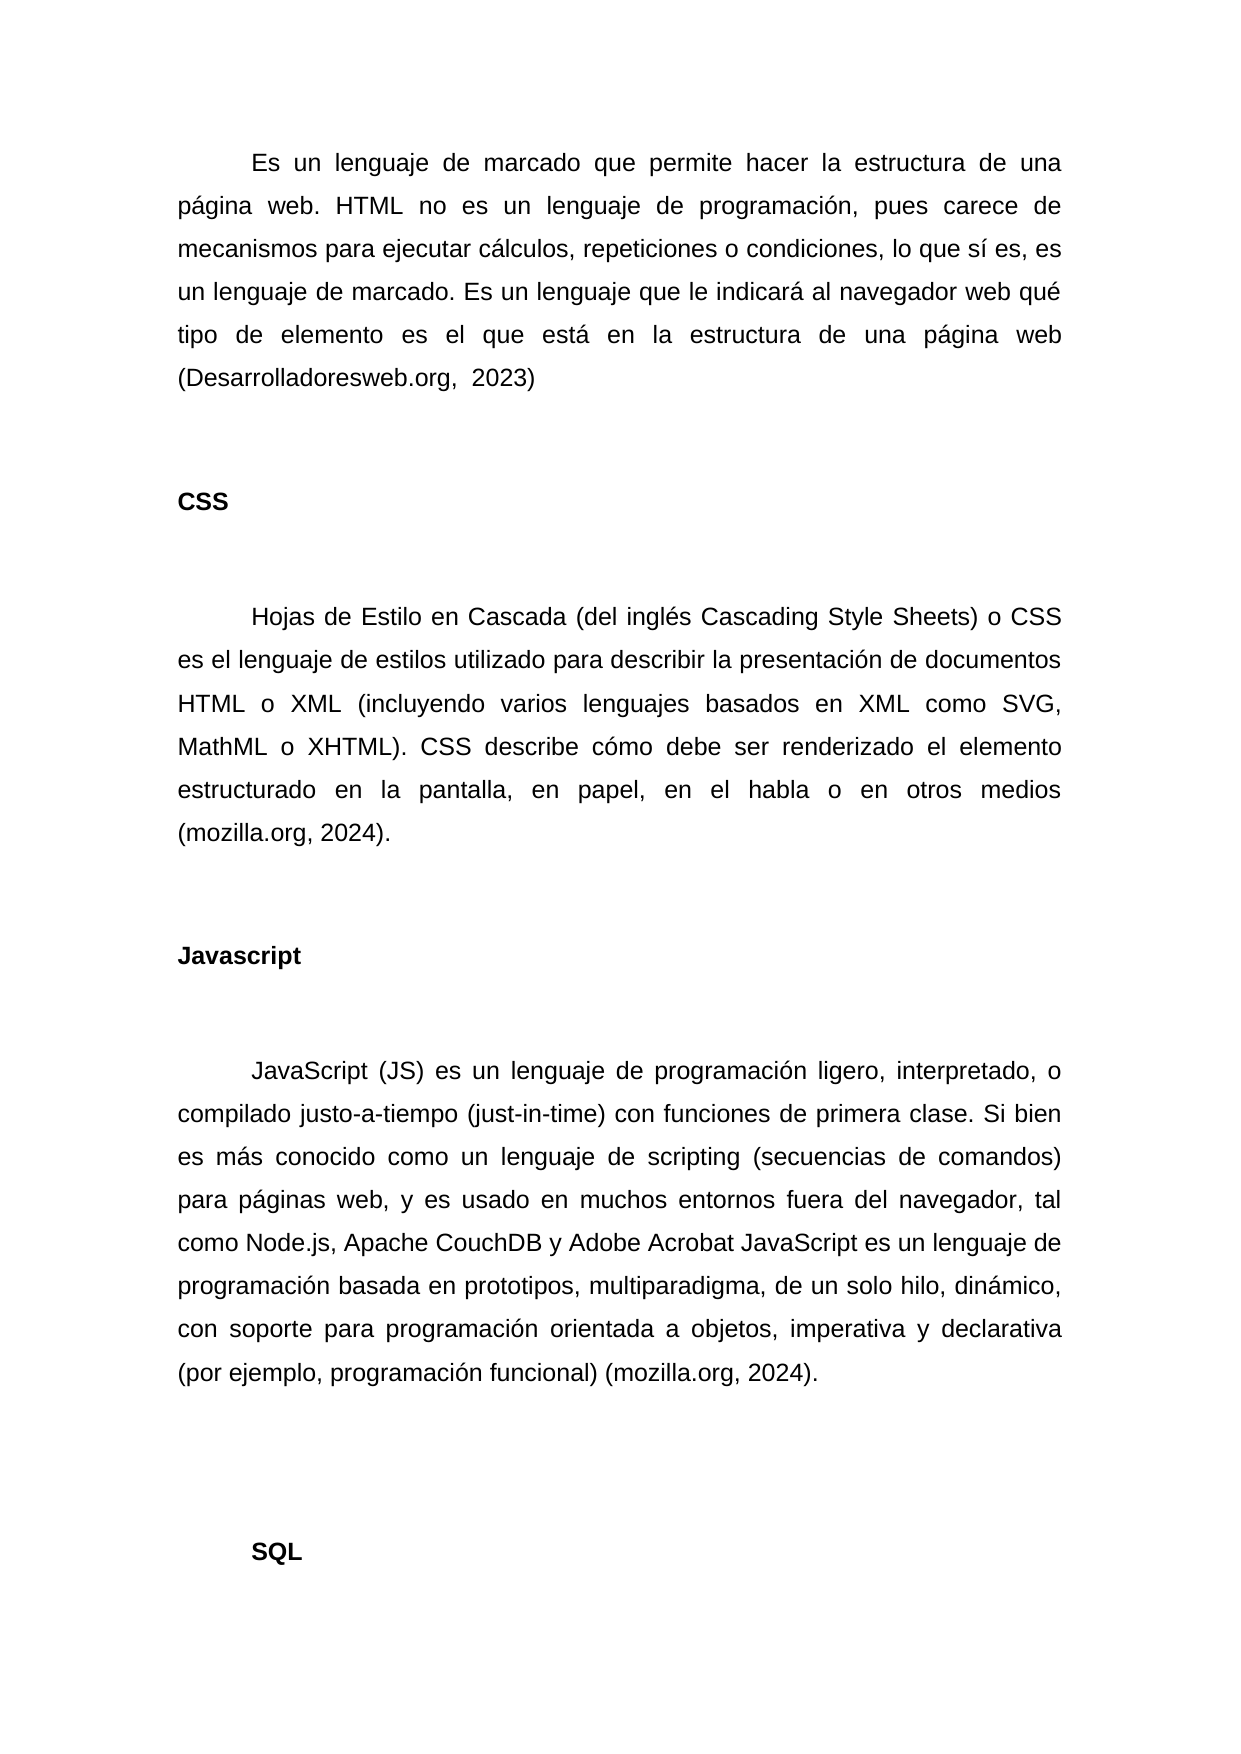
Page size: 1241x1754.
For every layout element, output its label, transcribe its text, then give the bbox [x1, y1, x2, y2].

text SQL [177, 1537, 1063, 1566]
subtitle CSS [177, 487, 1063, 516]
text JavaScript (JS) es un lenguaje de programación ligero, interpretado, o compilado justo-a-tiempo (just-in-time) con funciones de primera clase. Si bien es más conocido como un lenguaje de scripting (secuencias de comandos) para páginas web, y es usado en muchos entornos fuera del navegador, tal como Node.js, Apache CouchDB y Adobe Acrobat JavaScript es un lenguaje de programación basada en prototipos, multiparadigma, de un solo hilo, dinámico, con soporte para programación orientada a objetos, imperativa y declarativa (por ejemplo, programación funcional) (mozilla.org, 2024). [177, 1056, 1063, 1386]
text Es un lenguaje de marcado que permite hacer la estructura de una página web. HTML no es un lenguaje de programación, pues carece de mecanismos para ejecutar cálculos, repeticiones o condiciones, lo que sí es, es un lenguaje de marcado. Es un lenguaje que le indicará al navegador web qué tipo de elemento es el que está en la estructura de una página web (Desarrolladoresweb.org, 2023) [177, 148, 1063, 392]
text Hojas de Estilo en Cascada (del inglés Cascading Style Sheets) o CSS es el lenguaje de estilos utilizado para describir la presentación de documentos HTML o XML (incluyendo varios lenguajes basados en XML como SVG, MathML o XHTML). CSS describe cómo debe ser renderizado el elemento estructurado en la pantalla, en papel, en el habla o en otros medios (mozilla.org, 2024). [177, 602, 1063, 847]
subtitle Javascript [177, 941, 1063, 970]
